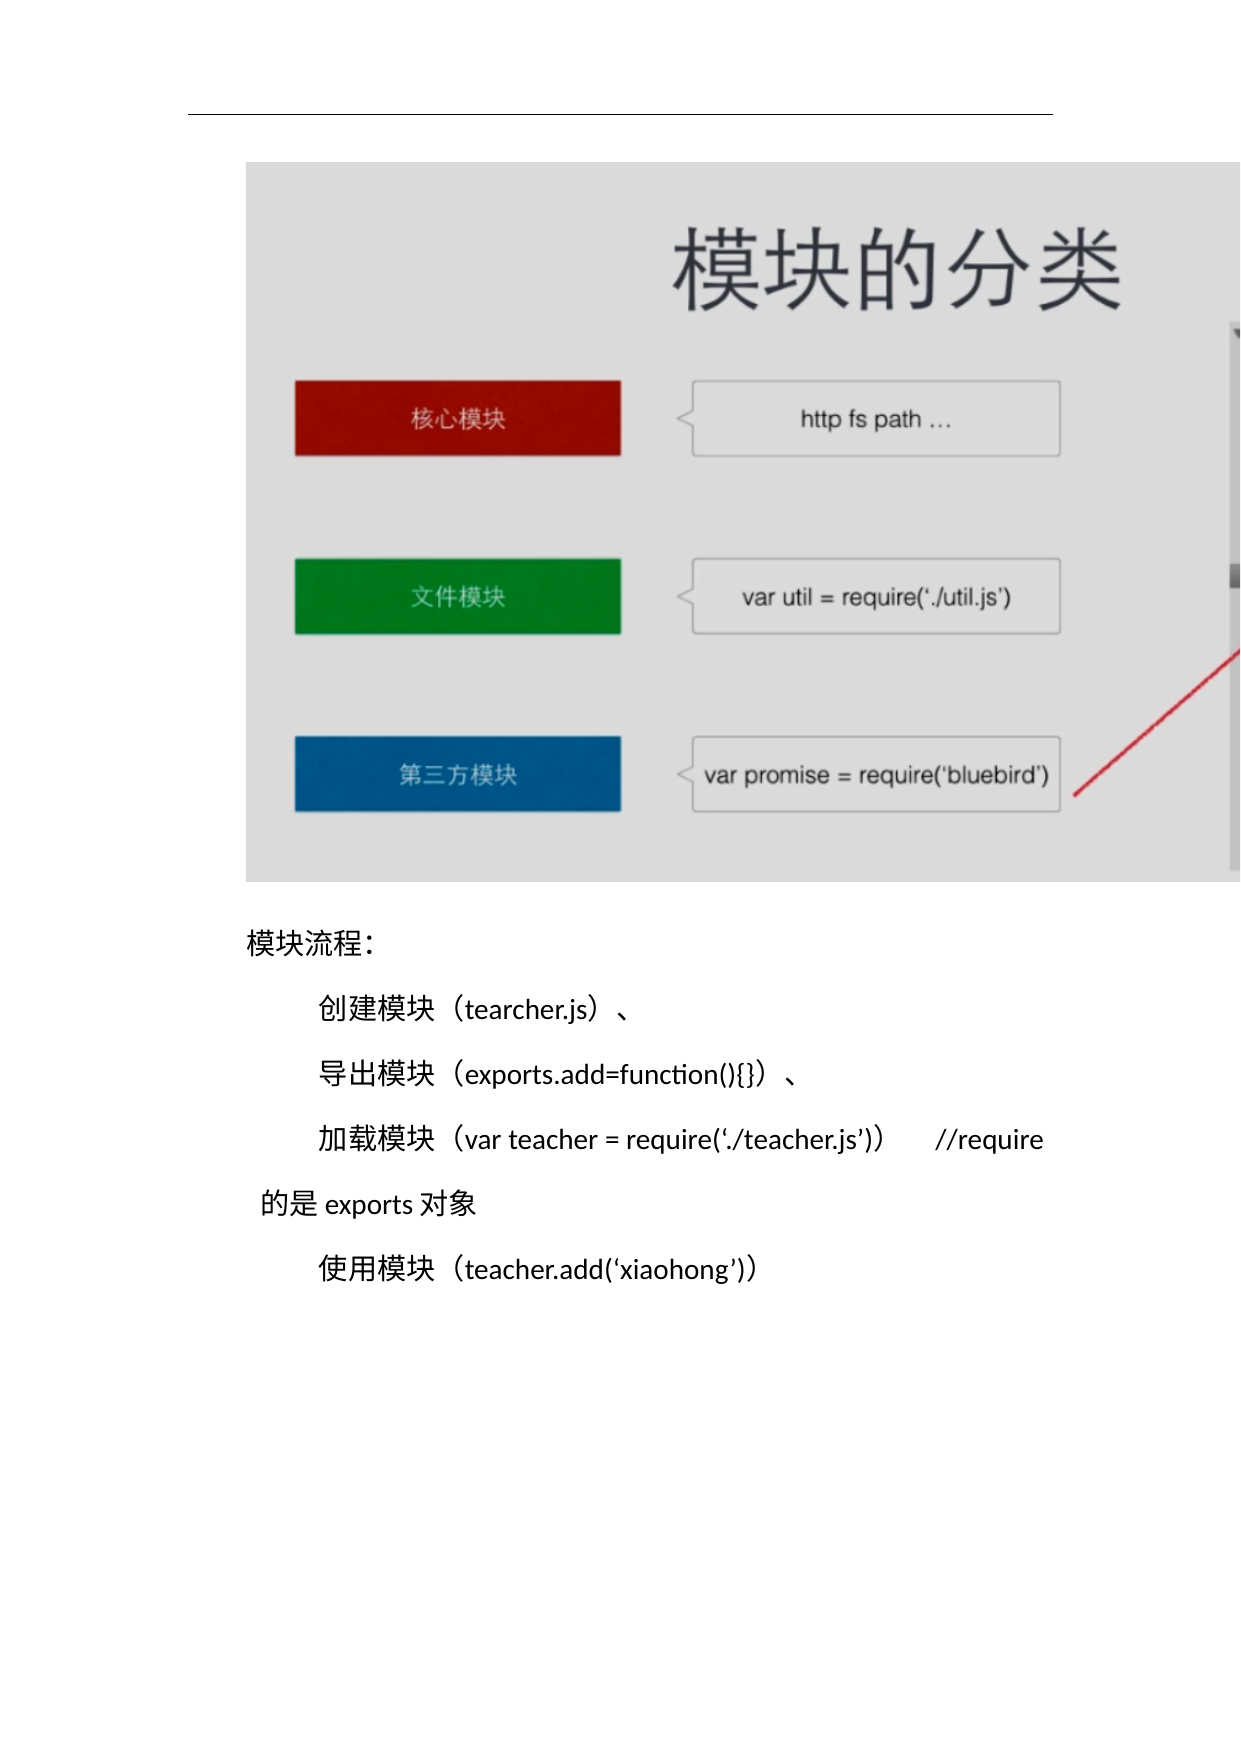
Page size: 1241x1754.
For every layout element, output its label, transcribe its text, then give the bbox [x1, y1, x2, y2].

text 使用模块（teacher.add(‘xiaohong’)） [260, 1234, 1053, 1299]
text 加载模块（var teacher = require(‘./teacher.js’)） //require的是exports对象 [260, 1104, 1053, 1234]
text 创建模块（tearcher.js）、 [187, 974, 1053, 1039]
text 模块流程： [187, 909, 1053, 974]
picture [245, 162, 1241, 882]
text 导出模块（exports.add=function(){}）、 [260, 1039, 1053, 1104]
